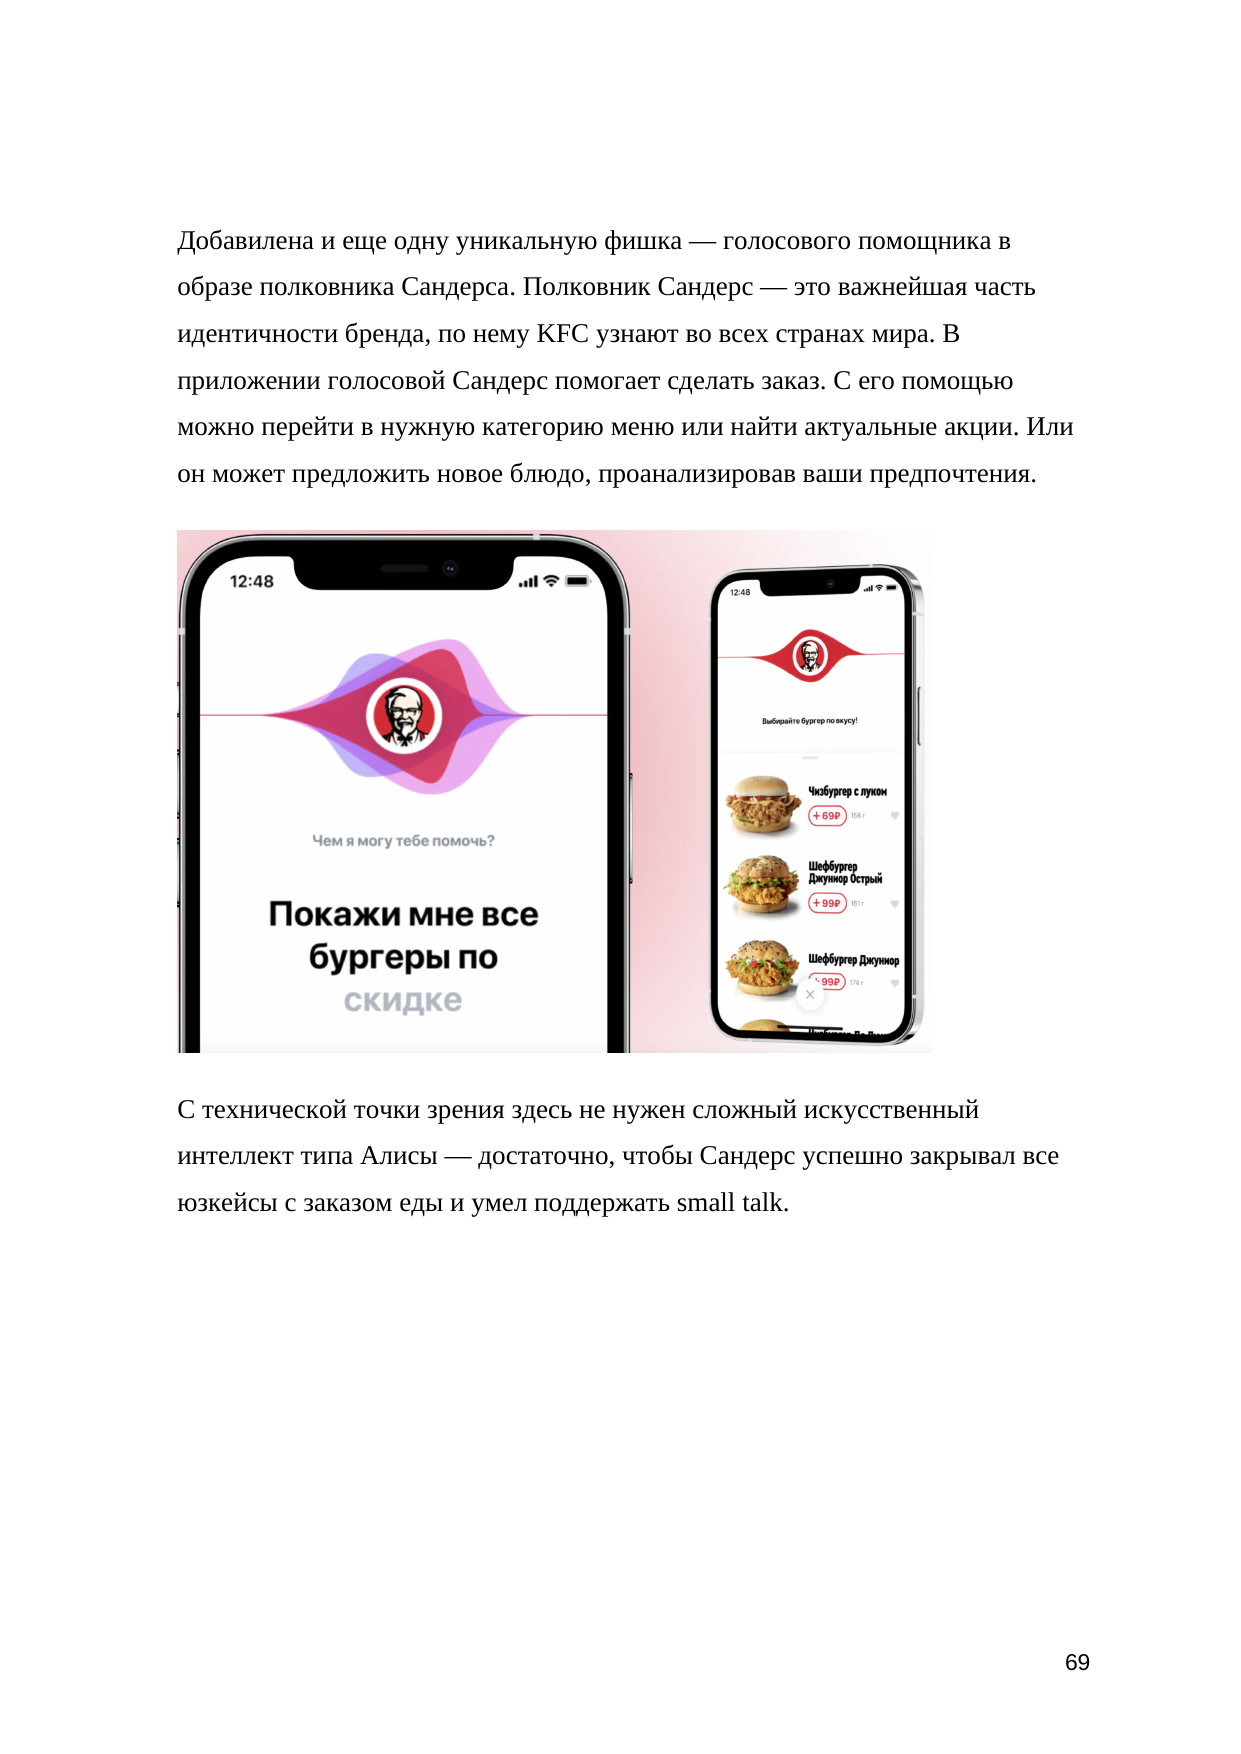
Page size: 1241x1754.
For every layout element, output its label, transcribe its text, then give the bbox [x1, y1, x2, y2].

text С технической точки зрения здесь не нужен сложный искусственный интеллект типа Алисы — достаточно, чтобы Сандерс успешно закрывал все юзкейсы с заказом еды и умел поддержать small talk. [177, 1093, 1090, 1240]
picture [177, 530, 932, 1053]
text Добавилена и еще одну уникальную фишка — голосового помощника в образе полковника Сандерса. Полковник Сандерс — это важнейшая часть идентичности бренда, по нему KFC узнают во всех странах мира. В приложении голосовой Сандерс помогает сделать заказ. С его помощью можно перейти в нужную категорию меню или найти актуальные акции. Или он может предложить новое блюдо, проанализировав ваши предпочтения. [177, 224, 1090, 511]
